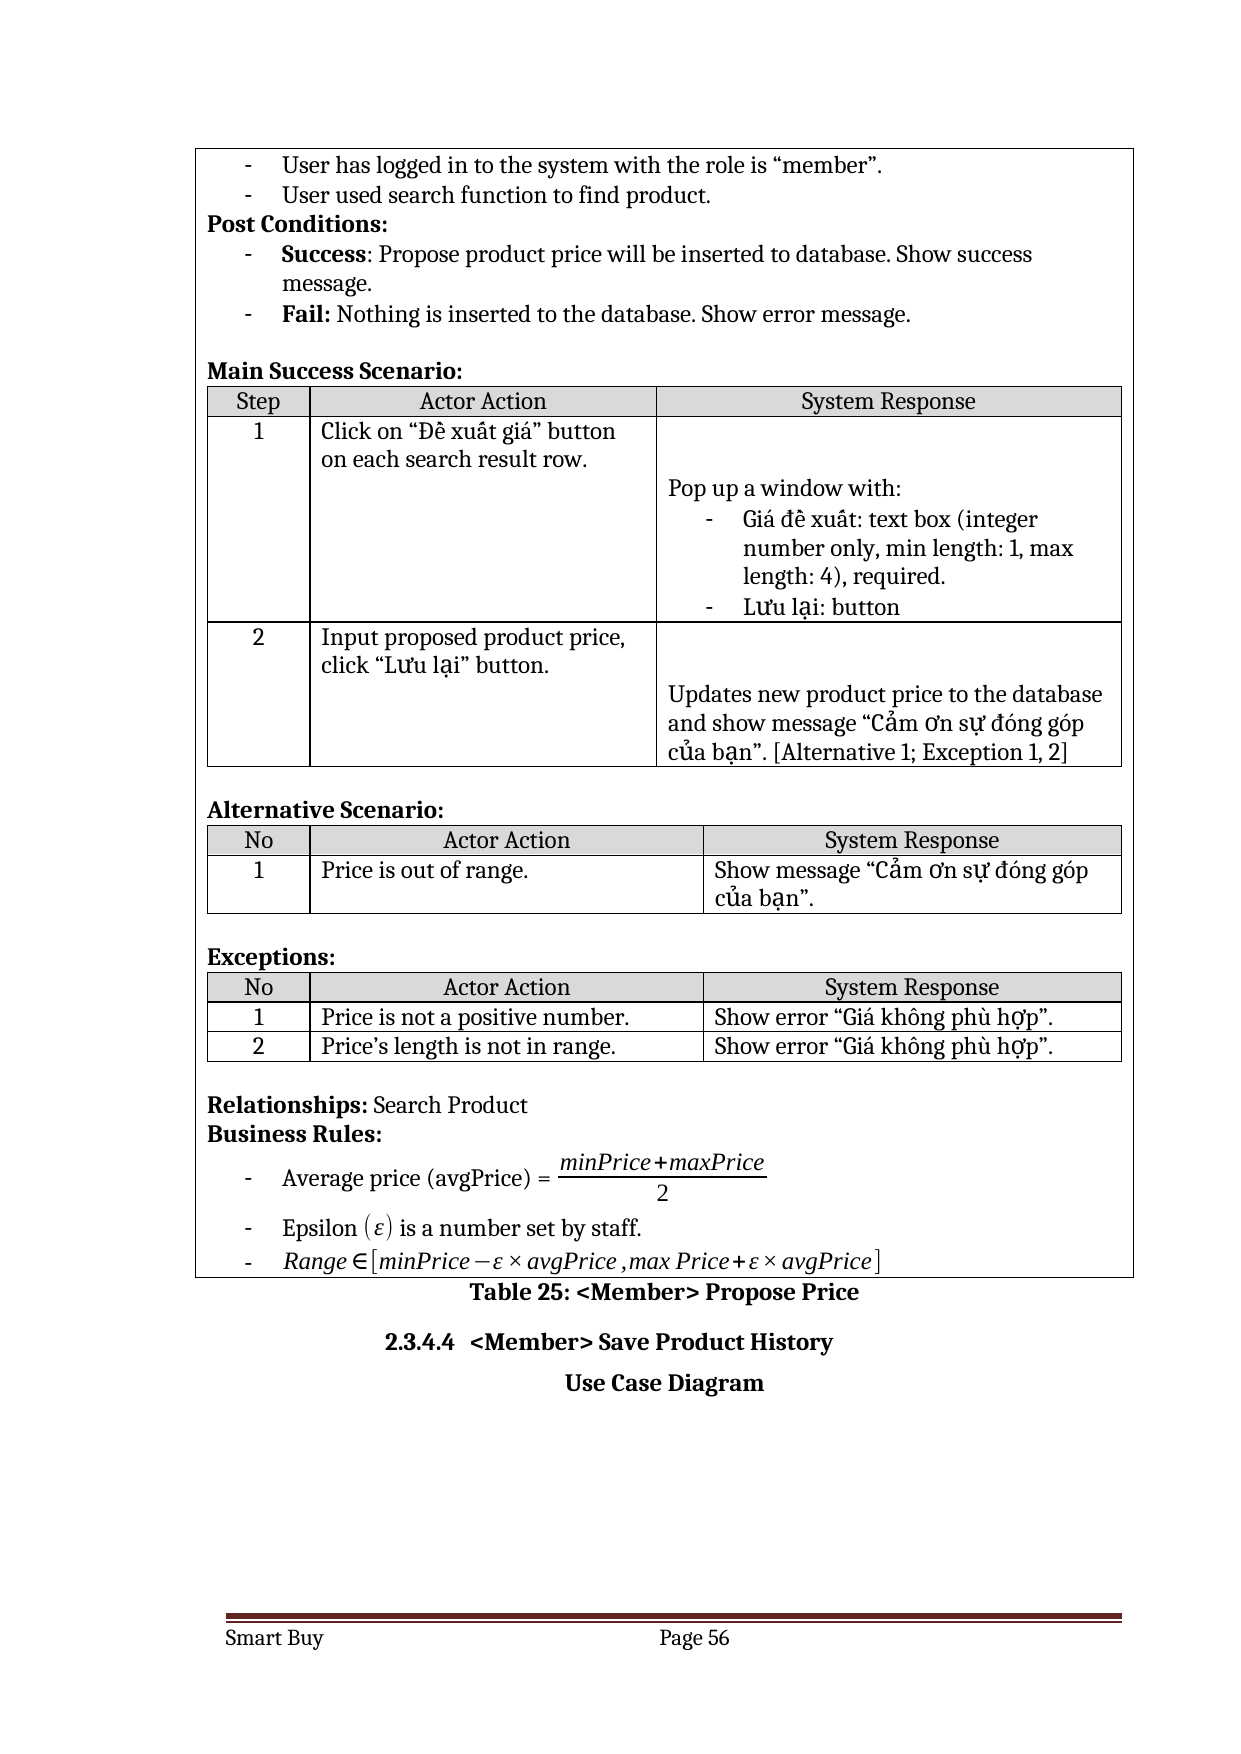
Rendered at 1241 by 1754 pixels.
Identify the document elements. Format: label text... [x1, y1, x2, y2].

subtitle Use Case Diagram [207, 1369, 1122, 1398]
text Table 25: <Member> Propose Price [207, 1278, 1122, 1307]
subtitle <Member> Save Product History [385, 1328, 1122, 1357]
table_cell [196, 149, 1133, 1277]
